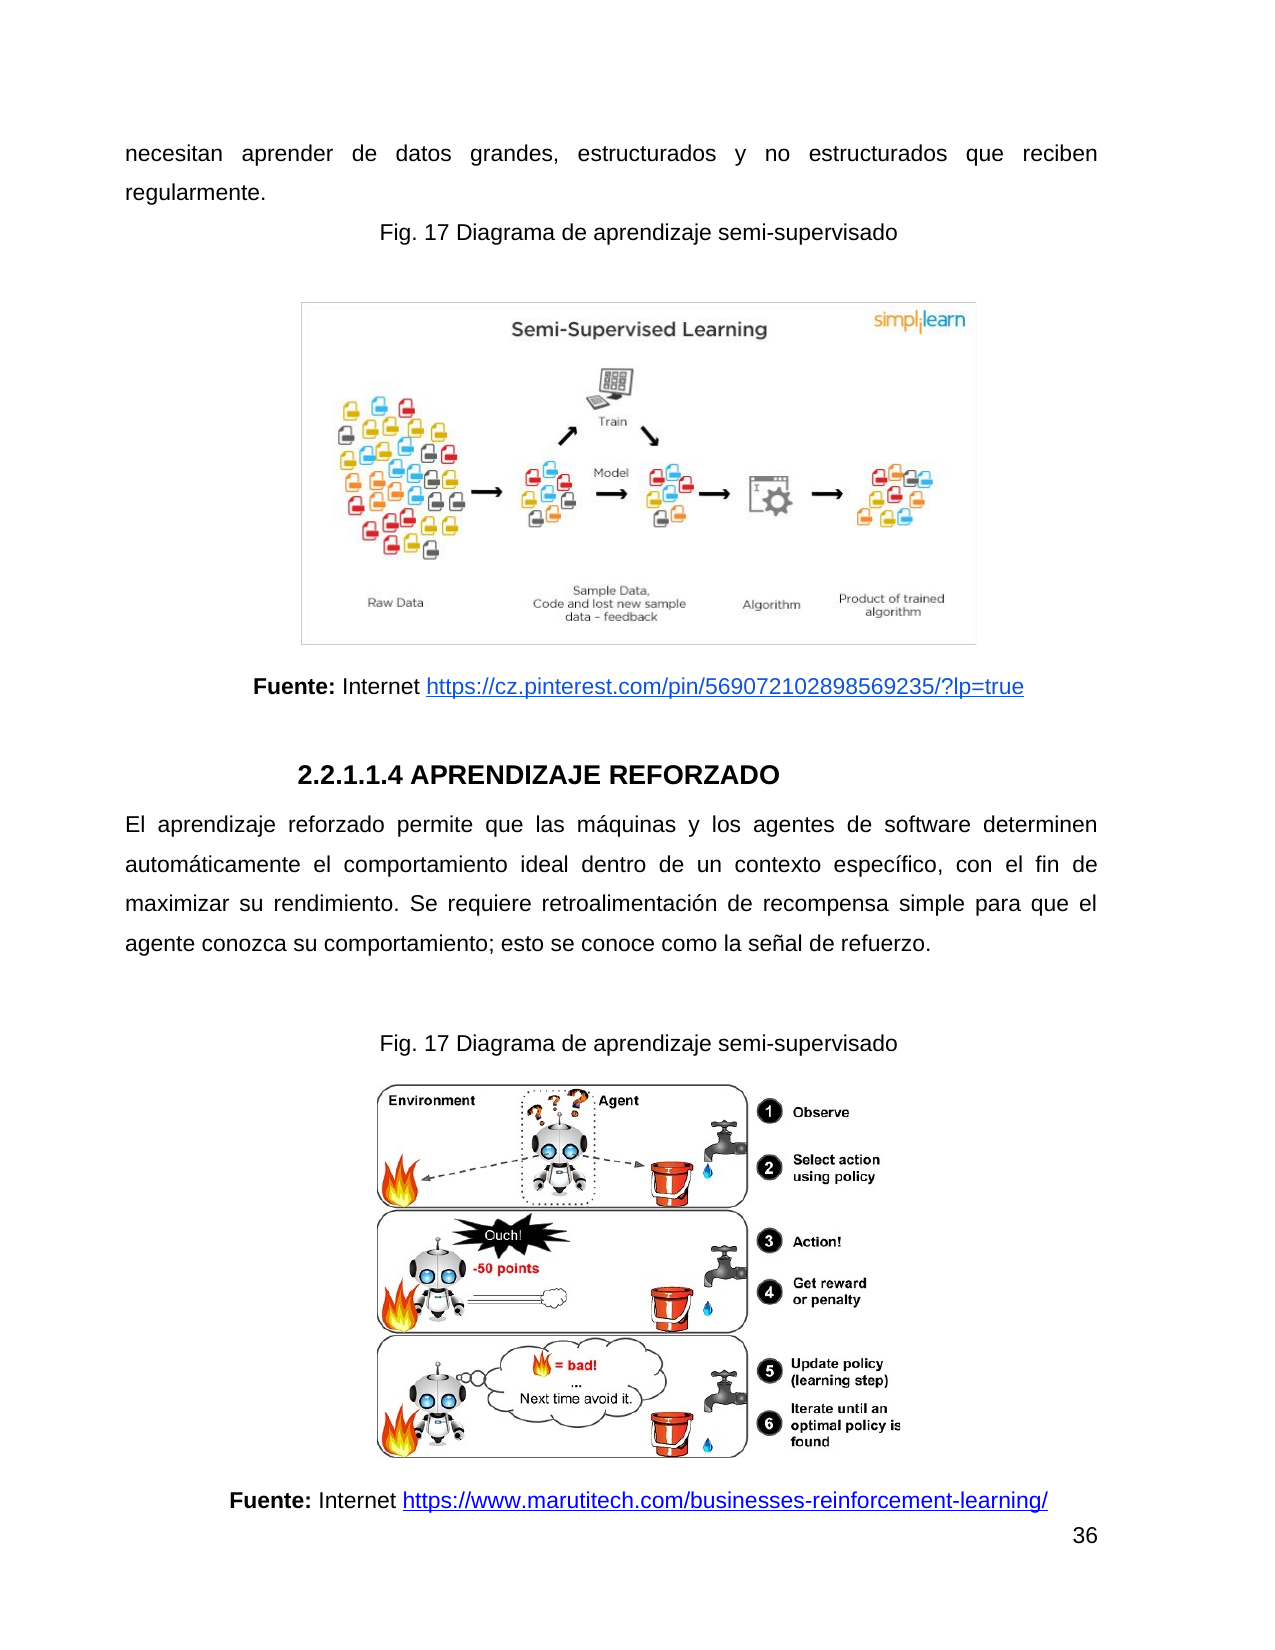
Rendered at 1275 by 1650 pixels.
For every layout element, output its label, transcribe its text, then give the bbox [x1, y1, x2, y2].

text Fuente: Internet https://www.marutitech.com/businesses-reinforcement-learning/ [125, 1487, 1152, 1513]
subtitle APRENDIZAJE REFORZADO [297, 759, 1152, 791]
picture [377, 1084, 901, 1458]
picture [301, 302, 977, 645]
text Fuente: Internet https://cz.pinterest.com/pin/569072102898569235/?lp=true [125, 673, 1152, 699]
text Fig. 17 Diagrama de aprendizaje semi-supervisado [125, 1030, 1152, 1056]
text Fig. 17 Diagrama de aprendizaje semi-supervisado [125, 218, 1152, 245]
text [125, 139, 1098, 205]
text El aprendizaje reforzado permite que las máquinas y los agentes de software determinen automáticamente el comportamiento ideal dentro de un contexto específico, con el fin de maximizar su rendimiento. Se requiere retroalimentación de recompensa simple para que el agente conozca su comportamiento; esto se conoce como la señal de refuerzo. [125, 811, 1098, 956]
